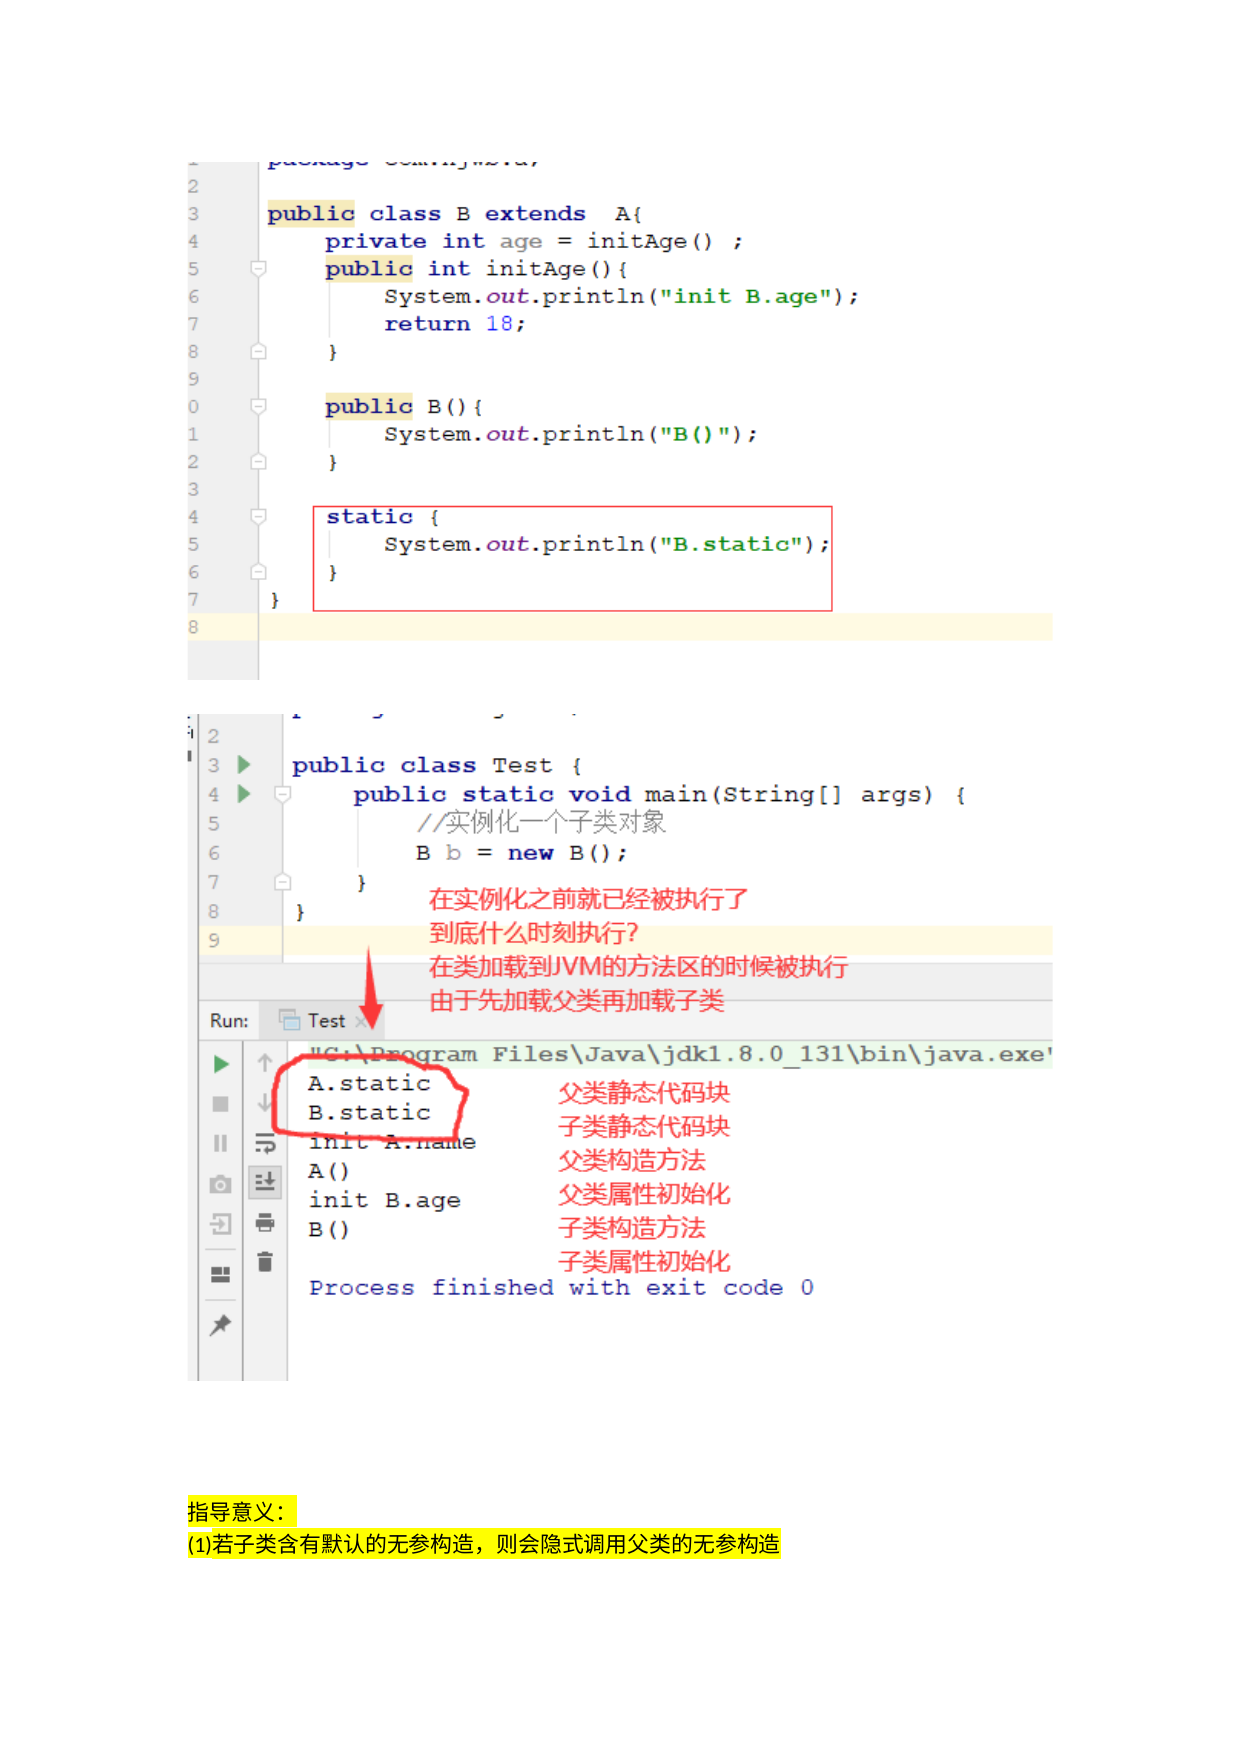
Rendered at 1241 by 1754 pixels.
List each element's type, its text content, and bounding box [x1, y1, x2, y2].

text 指导意义： [187, 1494, 1053, 1527]
picture [187, 714, 1053, 1381]
text (1)若子类含有默认的无参构造，则会隐式调用父类的无参构造 [187, 1527, 1053, 1559]
picture [187, 162, 1053, 680]
